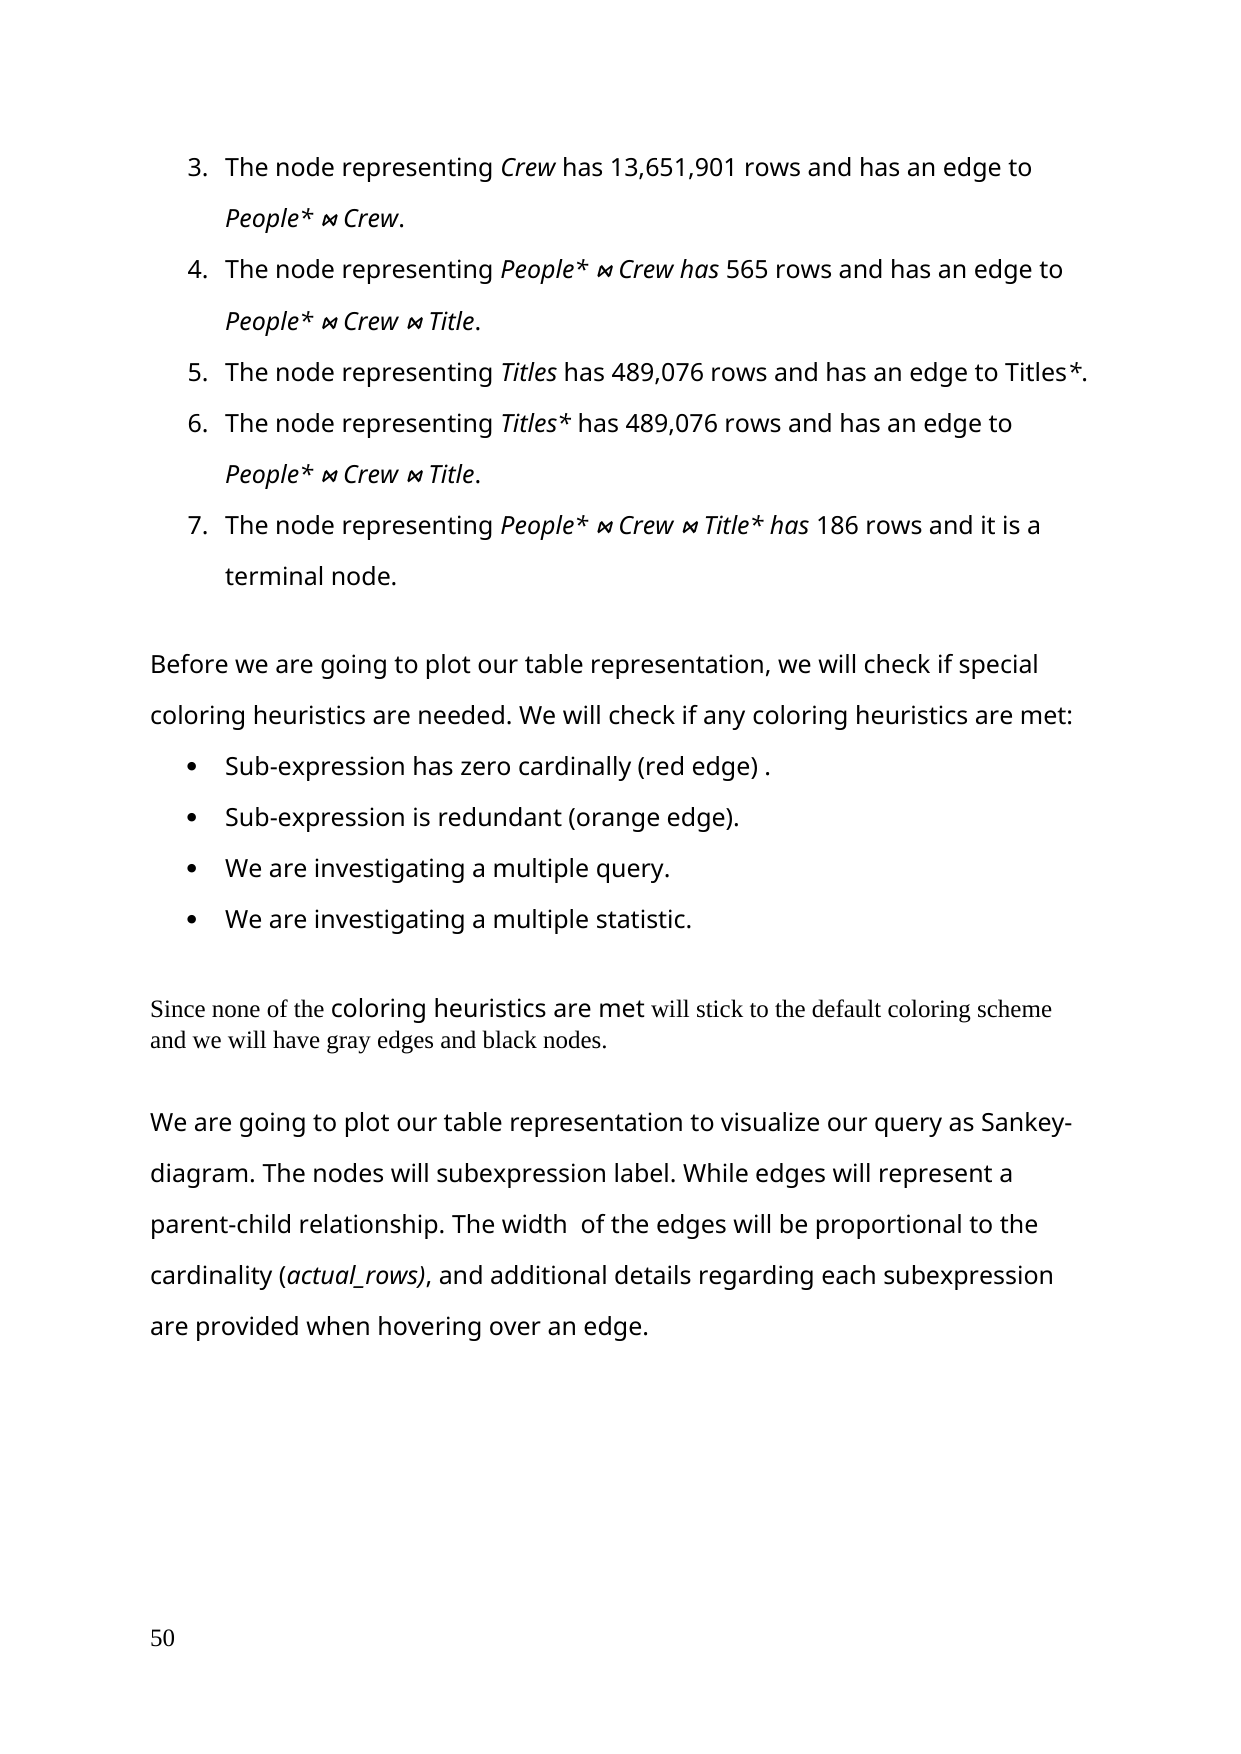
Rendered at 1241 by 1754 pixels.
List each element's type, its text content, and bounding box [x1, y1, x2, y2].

text Before we are going to plot our table representation, we will check if special coloring heuristics are needed. We will check if any coloring heuristics are met: [150, 647, 1090, 732]
list The node representing Titles has 489,076 rows and has an edge to Titles*. [187, 354, 1090, 388]
list The node representing Titles* has 489,076 rows and has an edge to People* ⋈ Crew ⋈ Title. [187, 405, 1090, 490]
list We are investigating a multiple statistic. [187, 902, 1090, 936]
list Sub-expression is redundant (orange edge). [187, 800, 1090, 834]
list The node representing People* ⋈ Crew has 565 rows and has an edge to People* ⋈ Crew ⋈ Title. [187, 252, 1090, 337]
list Sub-expression has zero cardinally (red edge) . [187, 749, 1090, 783]
text We are going to plot our table representation to visualize our query as Sankey-diagram. The nodes will subexpression label. While edges will represent a parent-child relationship. The width of the edges will be proportional to the cardinality (actual_rows), and additional details regarding each subexpression are provided when hovering over an edge. [150, 1053, 1090, 1343]
list The node representing Crew has 13,651,901 rows and has an edge to People* ⋈ Crew. [187, 150, 1090, 235]
list We are investigating a multiple query. [187, 851, 1090, 885]
list The node representing People* ⋈ Crew ⋈ Title* has 186 rows and it is a terminal node. [187, 507, 1090, 592]
text Since none of the coloring heuristics are met will stick to the default coloring scheme and we will have gray edges and black nodes. [150, 991, 1090, 1053]
